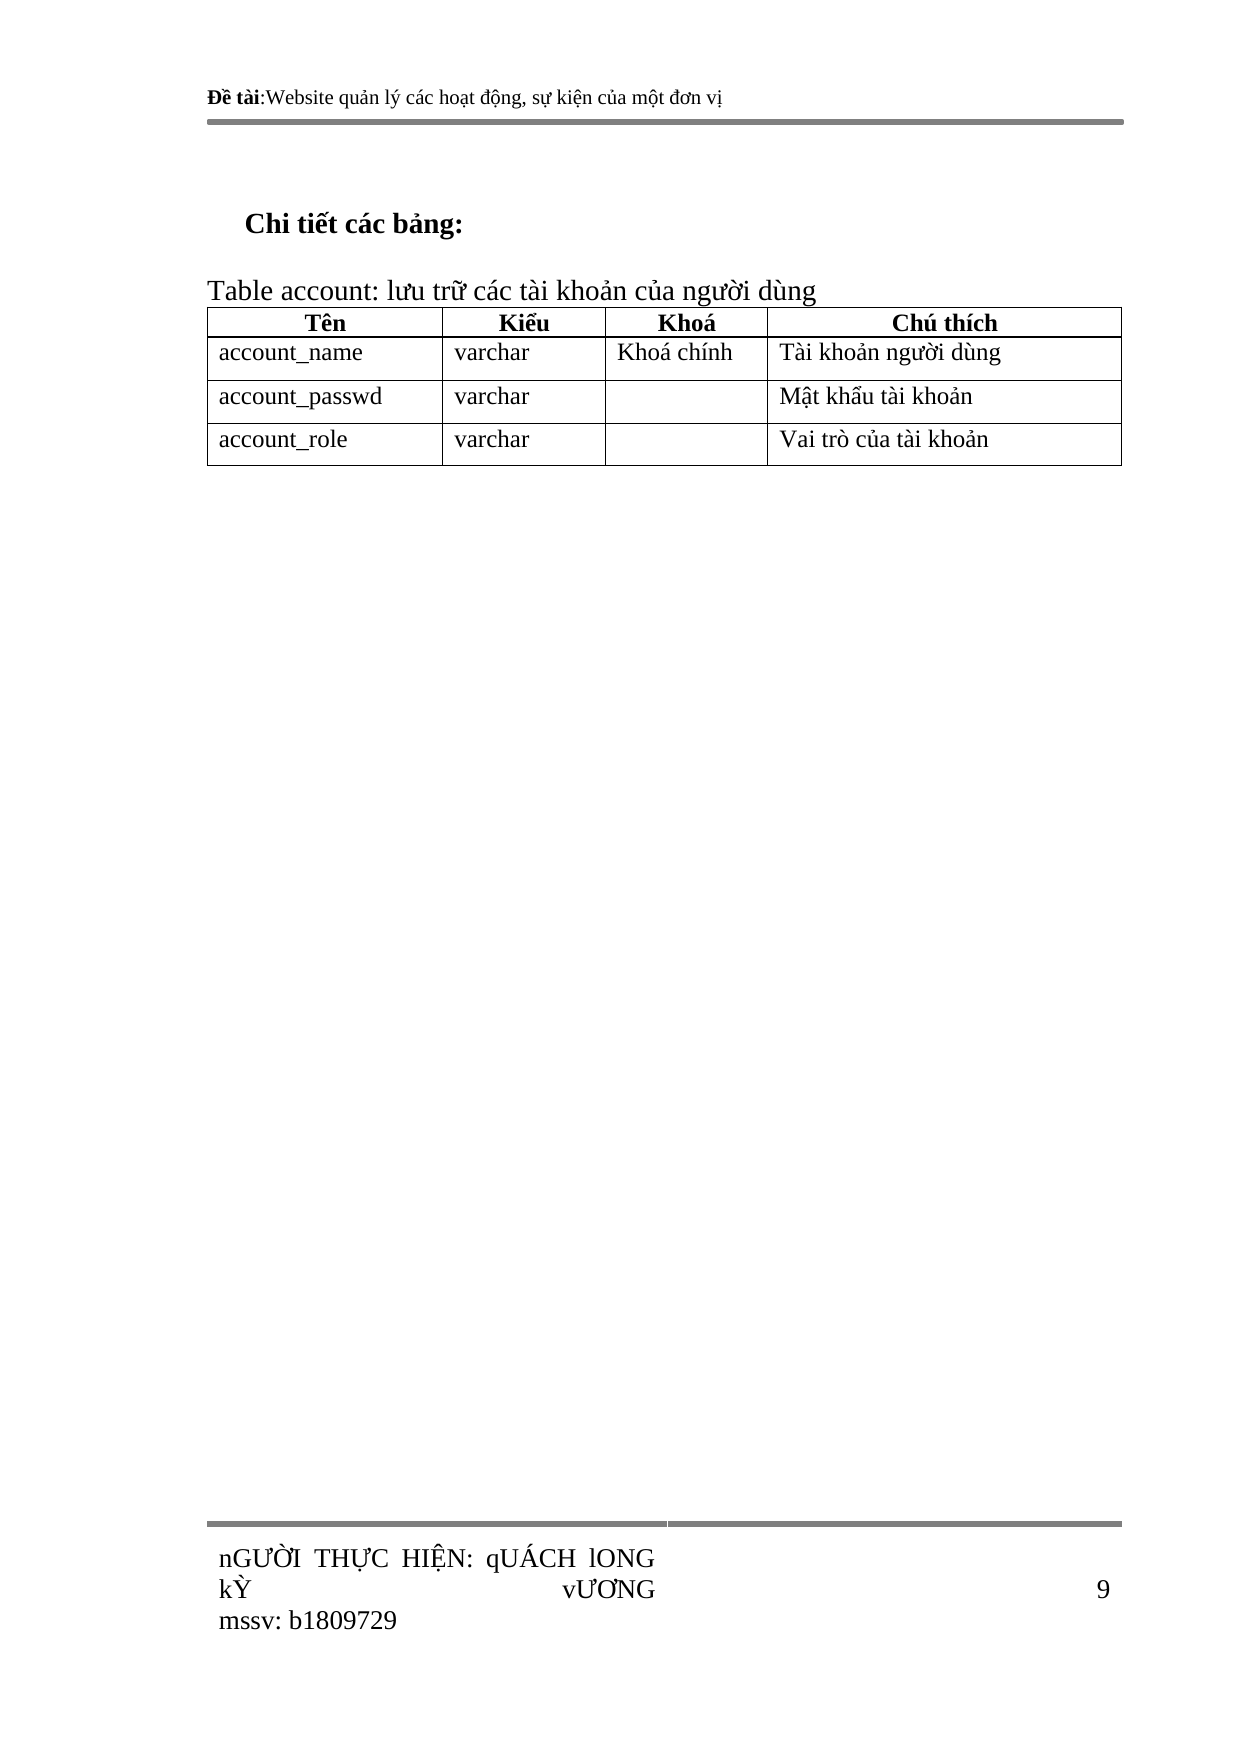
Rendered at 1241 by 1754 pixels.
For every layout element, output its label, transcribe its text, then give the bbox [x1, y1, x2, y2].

table_cell varchar [443, 424, 605, 465]
table_header Khoá [606, 308, 767, 336]
table_header Tên [208, 308, 442, 336]
table_cell varchar [443, 381, 605, 423]
table_cell Vai trò của tài khoản [768, 424, 1121, 465]
table_cell account_role [208, 424, 442, 465]
text Chi tiết các bảng: [207, 206, 1122, 239]
table_cell Khoá chính [606, 338, 767, 380]
table_header Kiểu [443, 308, 605, 336]
table_cell account_passwd [208, 381, 442, 423]
table_cell Mật khẩu tài khoản [768, 381, 1121, 423]
table_header Chú thích [768, 308, 1121, 336]
text Table account: lưu trữ các tài khoản của người dùng [207, 273, 1122, 307]
table_cell [606, 424, 767, 465]
table_cell Tài khoản người dùng [768, 338, 1121, 380]
table_cell [606, 381, 767, 423]
table_cell account_name [208, 338, 442, 380]
table_cell varchar [443, 338, 605, 380]
